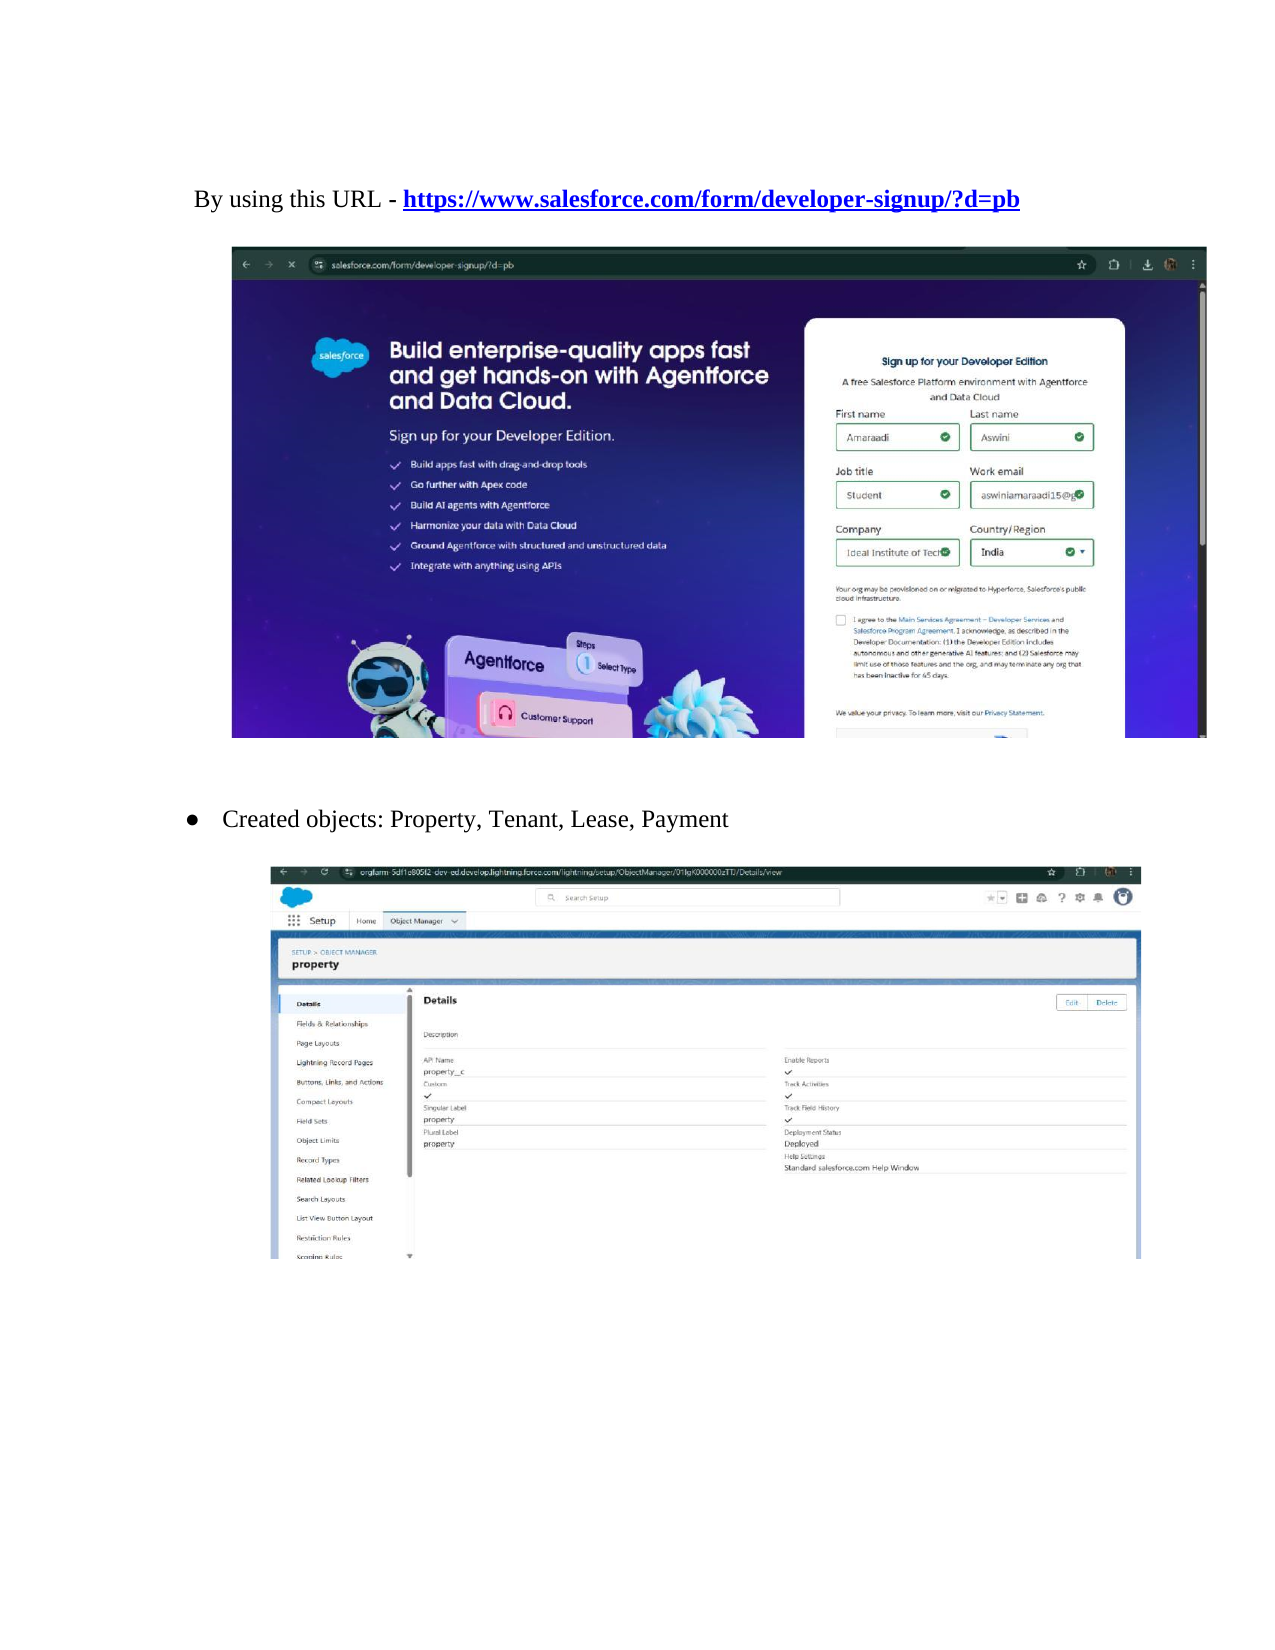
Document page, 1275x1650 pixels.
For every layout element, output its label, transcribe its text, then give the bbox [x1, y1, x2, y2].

list Created objects: Property, Tenant, Lease, Payment [184, 804, 1168, 833]
text By using this URL - https://www.salesforce.com/form/developer-signup/?d=pb [187, 184, 1207, 213]
picture [231, 246, 1207, 738]
picture [270, 866, 1142, 1259]
